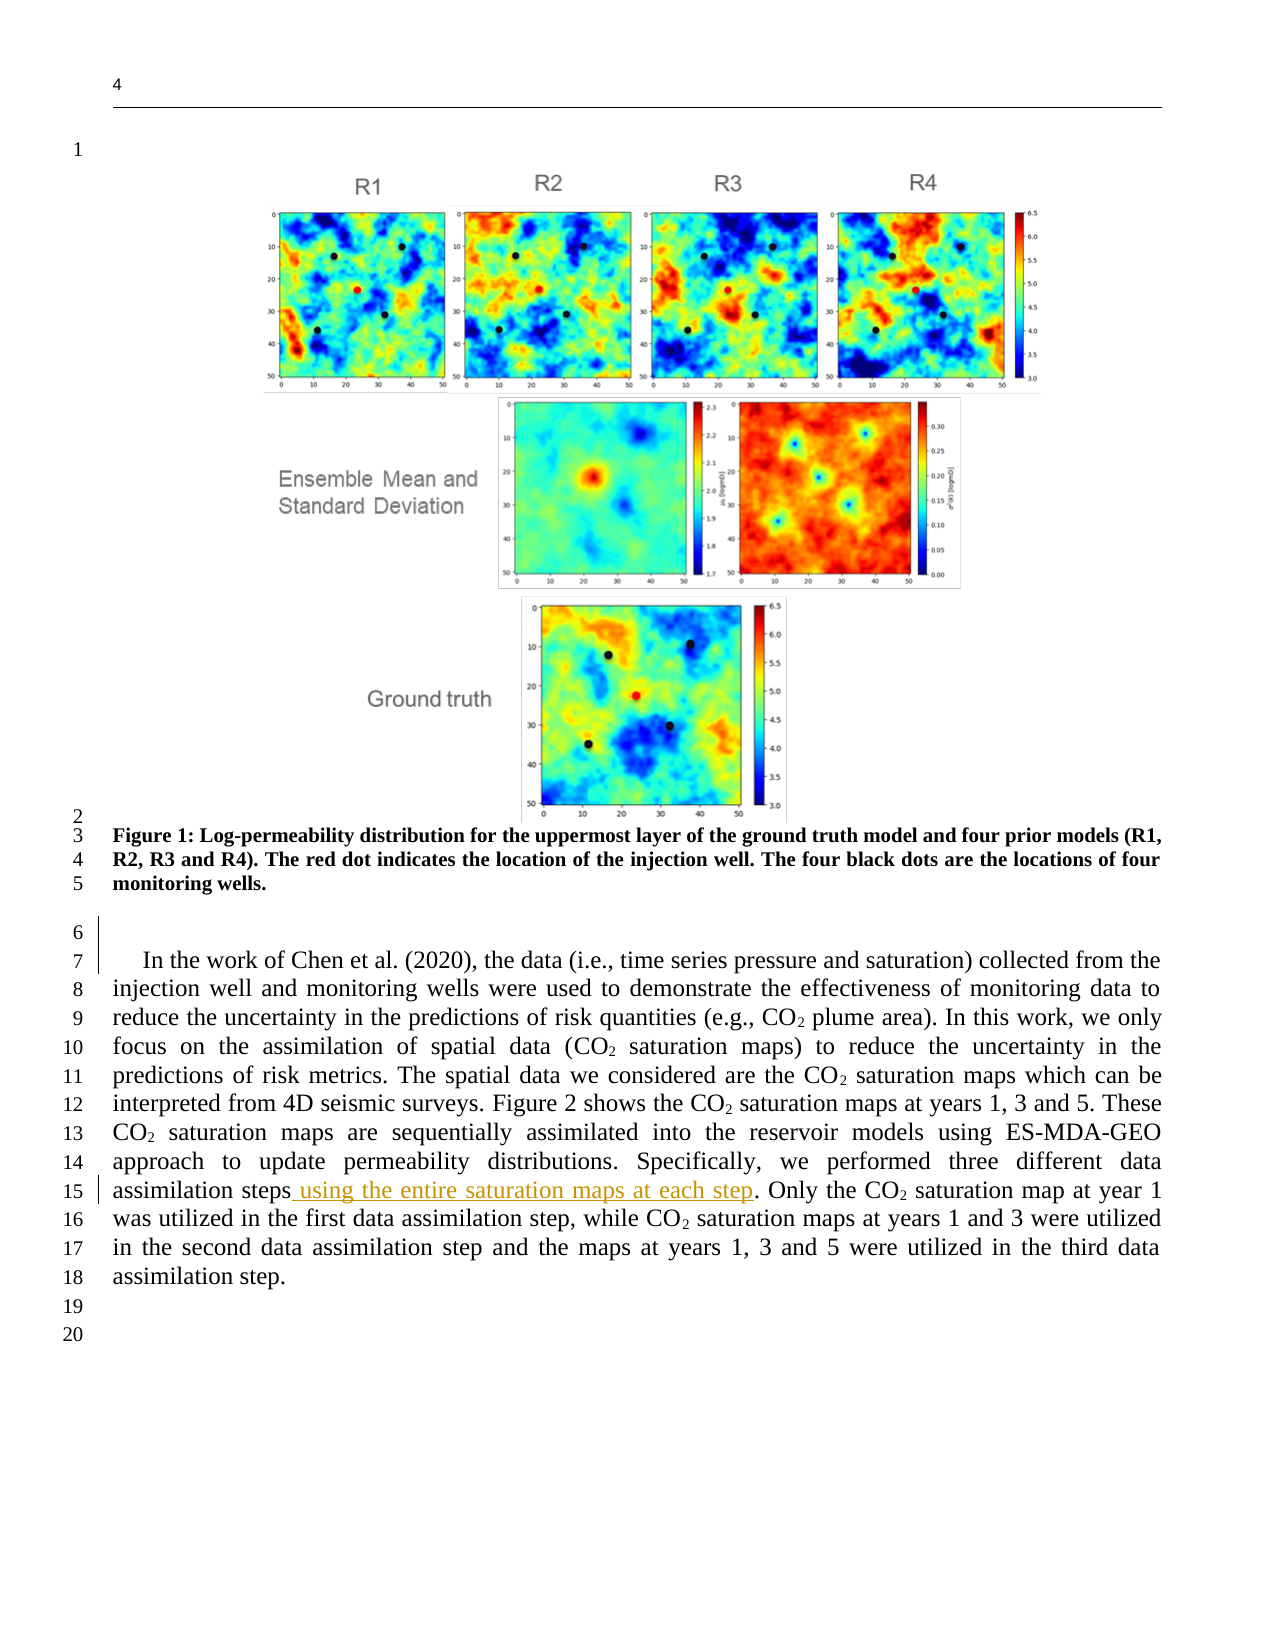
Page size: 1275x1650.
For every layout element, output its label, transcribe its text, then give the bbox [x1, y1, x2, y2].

picture [263, 162, 1042, 823]
text Figure 1: Log-permeability distribution for the uppermost layer of the ground truth model and four prior models (R1, R2, R3 and R4). The red dot indicates the location of the injection well. The four black dots are the locations of four monitoring wells. [112, 823, 1162, 895]
text In the work of Chen et al. (2020), the data (i.e., time series pressure and saturation) collected from the injection well and monitoring wells were used to demonstrate the effectiveness of monitoring data to reduce the uncertainty in the predictions of risk quantities (e.g., CO2 plume area). In this work, we only focus on the assimilation of spatial data (CO2 saturation maps) to reduce the uncertainty in the predictions of risk metrics. The spatial data we considered are the CO2 saturation maps which can be interpreted from 4D seismic surveys. Figure 2 shows the CO2 saturation maps at years 1, 3 and 5. These CO2 saturation maps are sequentially assimilated into the reservoir models using ES-MDA-GEO approach to update permeability distributions. Specifically, we performed three different data assimilation steps. Only the CO2 saturation map at year 1 was utilized in the first data assimilation step, while CO2 saturation maps at years 1 and 3 were utilized in the second data assimilation step and the maps at years 1, 3 and 5 were utilized in the third data assimilation step. [112, 945, 1162, 1290]
